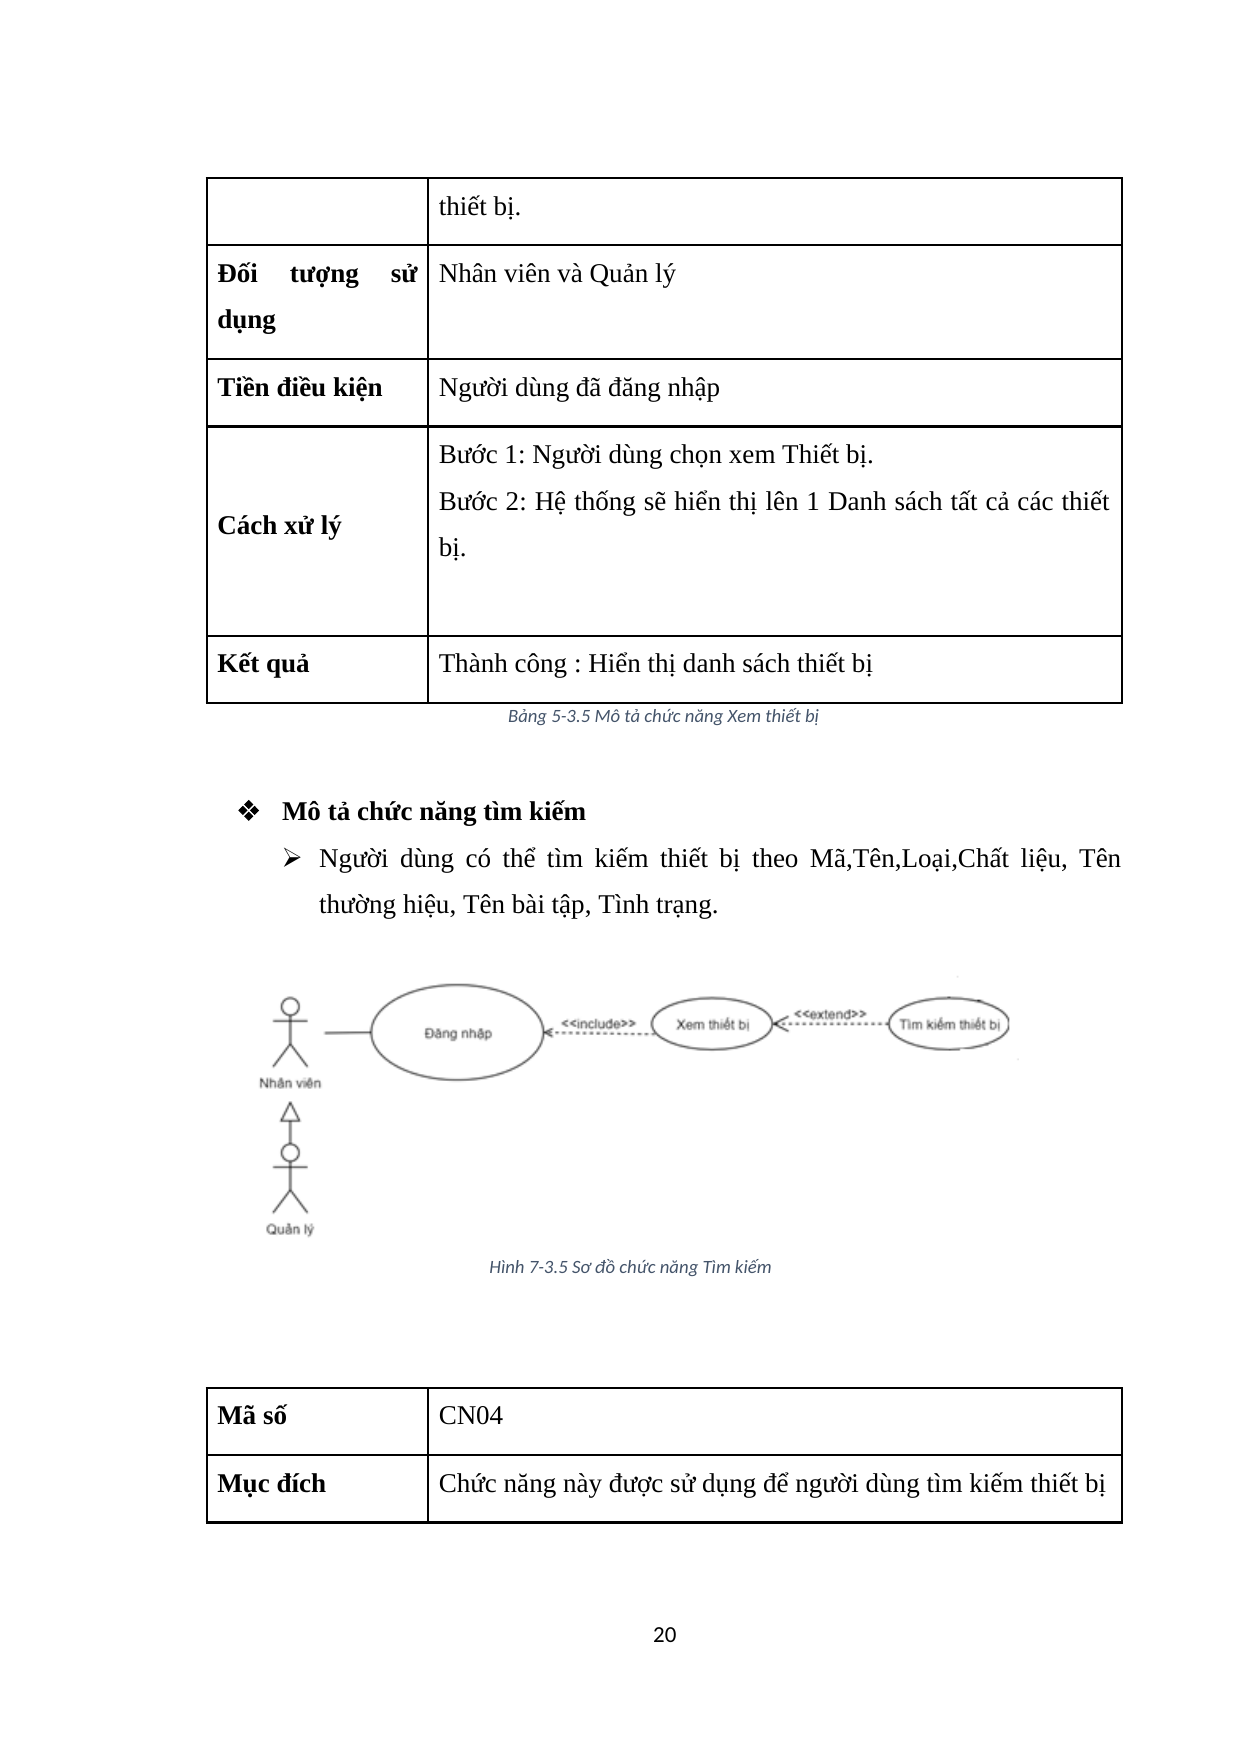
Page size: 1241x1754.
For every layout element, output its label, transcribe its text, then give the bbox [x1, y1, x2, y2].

table_header Mã số [208, 1389, 427, 1454]
table_cell Người dùng đã đăng nhập [429, 360, 1121, 425]
table_cell Nhân viên và Quản lý [429, 246, 1121, 358]
list Mô tả chức năng tìm kiếm [207, 795, 1122, 826]
table_cell Bước 1: Người dùng chọn xem Thiết bị. Bước 2: Hệ thống sẽ hiển thị lên 1 Danh sách tất cả các thiết bị. [429, 428, 1121, 635]
table_header CN04 [429, 1389, 1121, 1454]
table_cell Thành công : Hiển thị danh sách thiết bị [429, 637, 1121, 702]
table_cell Kết quả [208, 637, 427, 702]
table_cell Tiền điều kiện [208, 360, 427, 425]
picture [243, 935, 1019, 1246]
table_cell Đối tượng sử dụng [208, 246, 427, 358]
table_cell Cách xử lý [208, 428, 427, 635]
text Bảng 5-3.5 Mô tả chức năng Xem thiết bị [207, 704, 1122, 727]
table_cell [208, 179, 427, 244]
table_cell Chức năng này được sử dụng để người dùng tìm kiếm thiết bị [429, 1456, 1121, 1521]
list Người dùng có thể tìm kiếm thiết bị theo Mã,Tên,Loại,Chất liệu, Tên thường hiệu, Tên bài tập, Tình trạng. [281, 842, 1122, 920]
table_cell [429, 179, 1121, 244]
table_cell Mục đích [208, 1456, 427, 1521]
